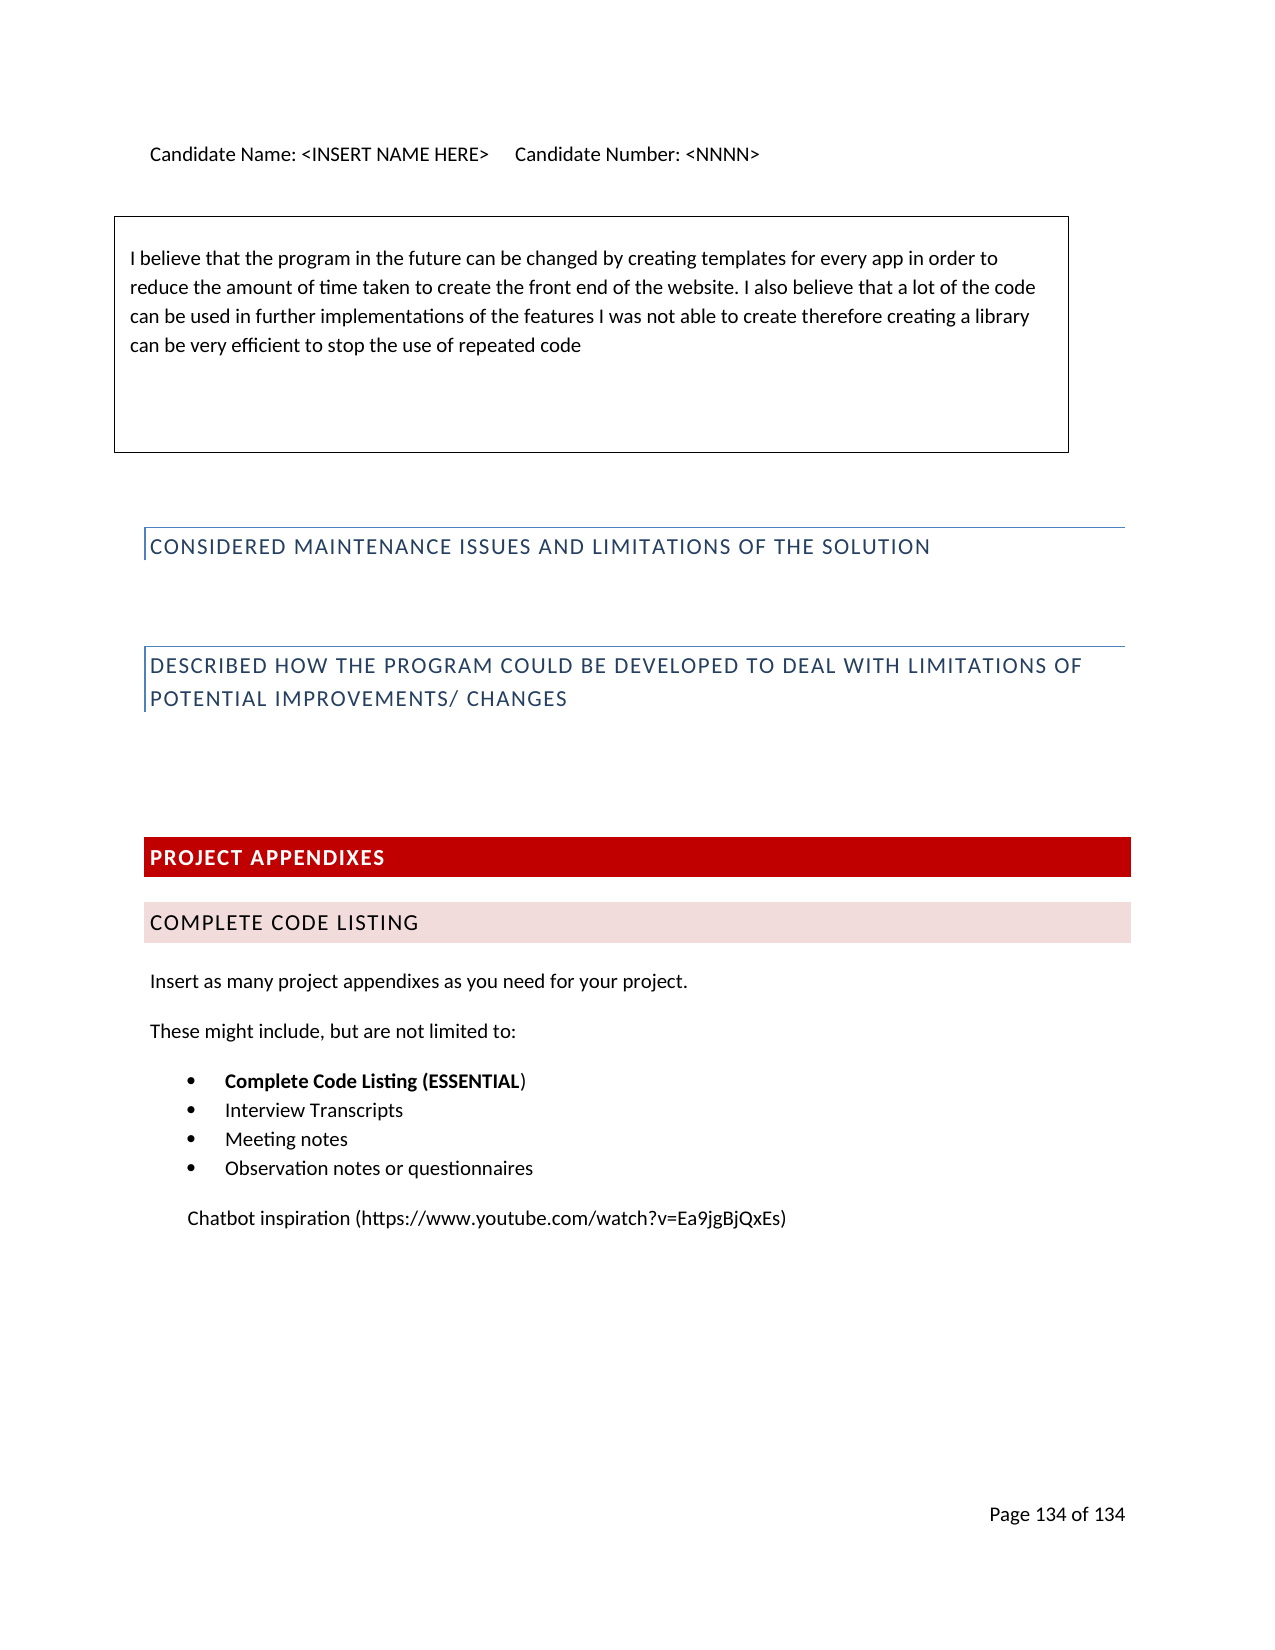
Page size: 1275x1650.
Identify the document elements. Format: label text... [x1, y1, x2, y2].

text These might include, but are not limited to: [150, 1018, 1125, 1043]
list Interview Transcripts [187, 1097, 1125, 1122]
subtitle Complete Code Listing [150, 909, 1125, 937]
list Observation notes or questionnaires [187, 1155, 1125, 1181]
subtitle Considered maintenance issues and limitations of the solution [146, 528, 1125, 560]
subtitle Project Appendixes [150, 843, 1125, 871]
subtitle Described how the program could be developed to deal with limitations of potential improvements/ changes [146, 647, 1125, 712]
list Complete Code Listing (ESSENTIAL) [187, 1068, 1125, 1093]
list Meeting notes [187, 1126, 1125, 1152]
text Chatbot inspiration (https://www.youtube.com/watch?v=Ea9jgBjQxEs) [187, 1205, 1125, 1231]
text Insert as many project appendixes as you need for your project. [150, 968, 1125, 993]
